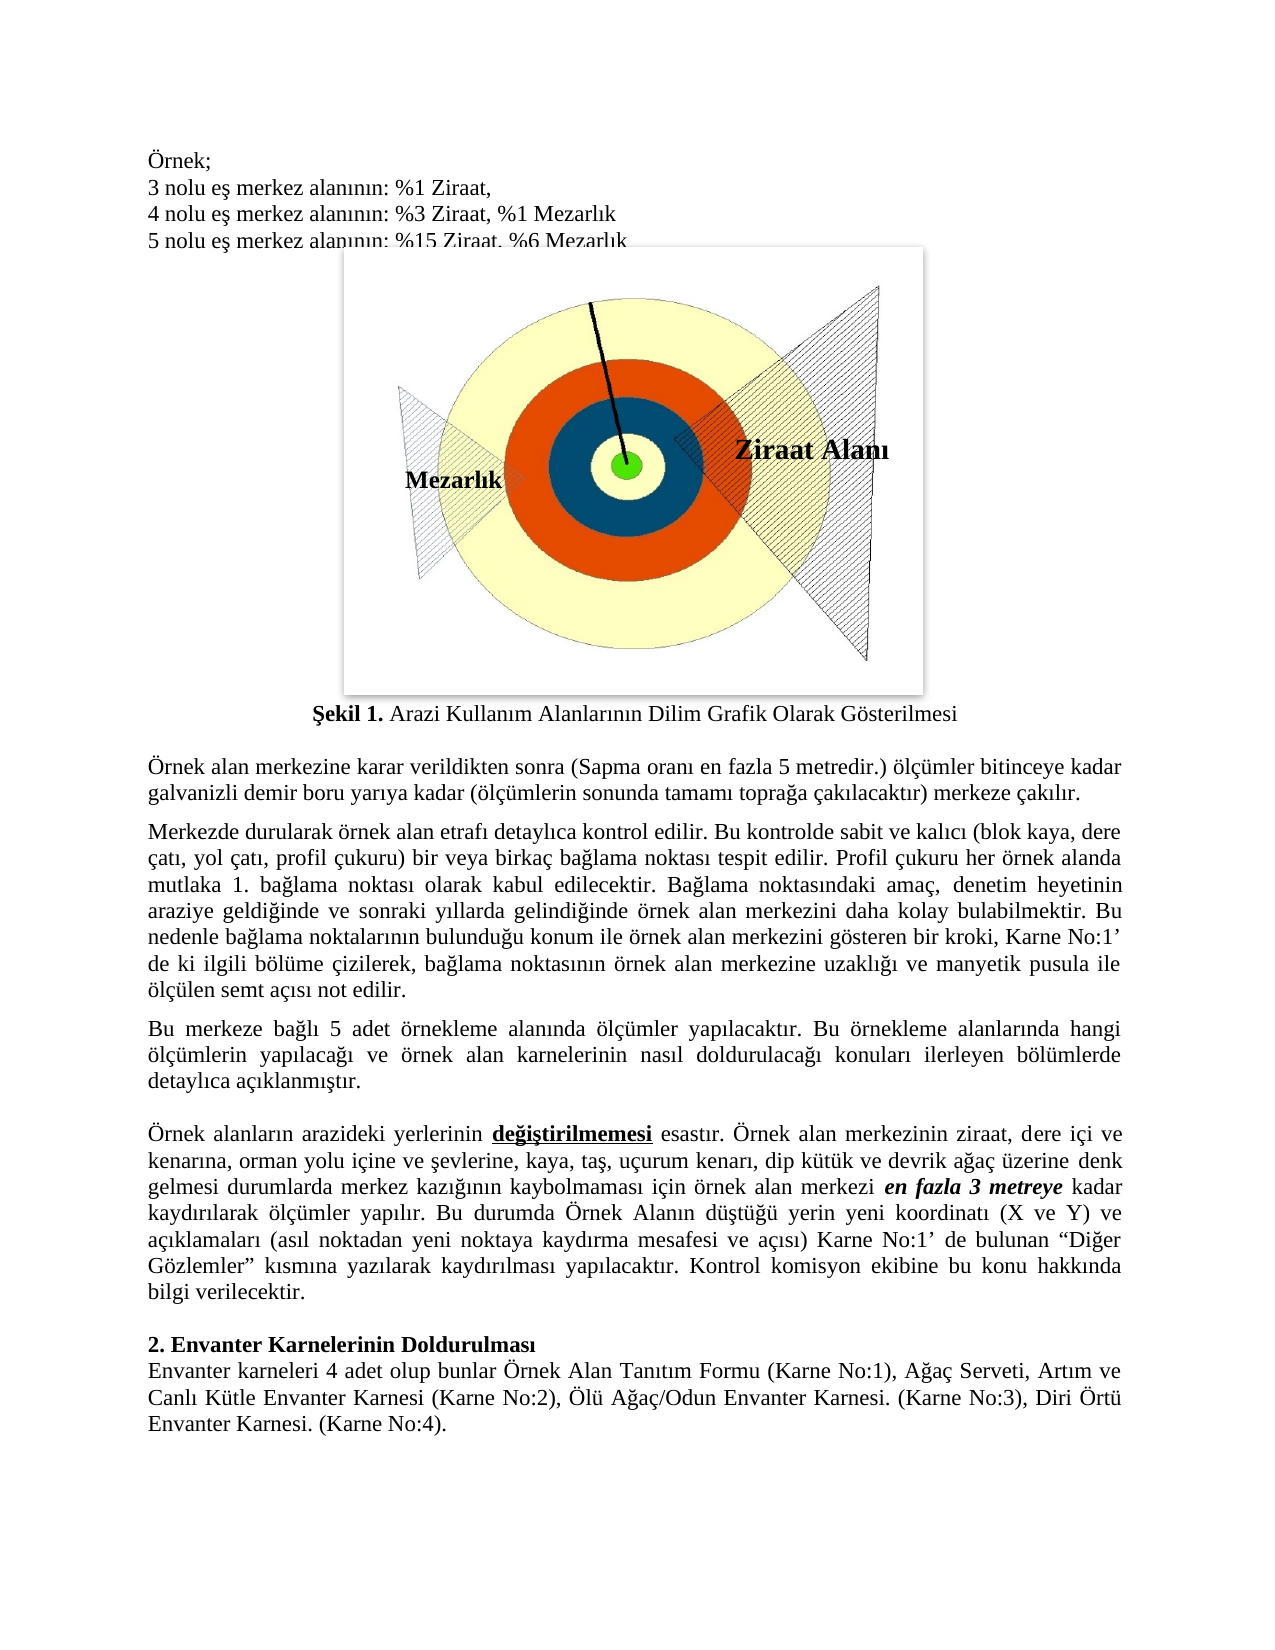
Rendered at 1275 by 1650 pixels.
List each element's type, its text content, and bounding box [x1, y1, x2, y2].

text Bu merkeze bağlı 5 adet örnekleme alanında ölçümler yapılacaktır. Bu örnekleme alanlarında hangi ölçümlerin yapılacağı ve örnek alan karnelerinin nasıl doldurulacağı konuları ilerleyen bölümlerde detaylıca açıklanmıştır. [148, 1015, 1123, 1094]
text Şekil 1. Arazi Kullanım Alanlarının Dilim Grafik Olarak Gösterilmesi [148, 700, 1123, 726]
text 4 nolu eş merkez alanının: %3 Ziraat, %1 Mezarlık [148, 200, 1123, 227]
text 3 nolu eş merkez alanının: %1 Ziraat, [148, 174, 1123, 200]
text Örnek alan merkezine karar verildikten sonra (Sapma oranı en fazla 5 metredir.) ölçümler bitinceye kadar galvanizli demir boru yarıya kadar (ölçümlerin sonunda tamamı toprağa çakılacaktır) merkeze çakılır. [148, 753, 1123, 805]
text 5 nolu eş merkez alanının: %15 Ziraat, %6 Mezarlık [148, 227, 1123, 253]
text 2. Envanter Karnelerinin Doldurulması [148, 1331, 1123, 1357]
picture [376, 278, 892, 664]
text Merkezde durularak örnek alan etrafı detaylıca kontrol edilir. Bu kontrolde sabit ve kalıcı (blok kaya, dere çatı, yol çatı, profil çukuru) bir veya birkaç bağlama noktası tespit edilir. Profil çukuru her örnek alanda mutlaka 1. bağlama noktası olarak kabul edilecektir. Bağlama noktasındaki amaç, denetim heyetinin araziye geldiğinde ve sonraki yıllarda gelindiğinde örnek alan merkezini daha kolay bulabilmektir. Bu nedenle bağlama noktalarının bulunduğu konum ile örnek alan merkezini gösteren bir kroki, Karne No:1’ de ki ilgili bölüme çizilerek, bağlama noktasının örnek alan merkezine uzaklığı ve manyetik pusula ile ölçülen semt açısı not edilir. [148, 818, 1123, 1002]
text Envanter karneleri 4 adet olup bunlar Örnek Alan Tanıtım Formu (Karne No:1), Ağaç Serveti, Artım ve Canlı Kütle Envanter Karnesi (Karne No:2), Ölü Ağaç/Odun Envanter Karnesi. (Karne No:3), Diri Örtü Envanter Karnesi. (Karne No:4). [148, 1357, 1123, 1437]
text Örnek; [148, 148, 1123, 174]
text Örnek alanların arazideki yerlerinin değiştirilmemesi esastır. Örnek alan merkezinin ziraat, dere içi ve kenarına, orman yolu içine ve şevlerine, kaya, taş, uçurum kenarı, dip kütük ve devrik ağaç üzerine denk gelmesi durumlarda merkez kazığının kaybolmaması için örnek alan merkezi en fazla 3 metreye kadar kaydırılarak ölçümler yapılır. Bu durumda Örnek Alanın düştüğü yerin yeni koordinatı (X ve Y) ve açıklamaları (asıl noktadan yeni noktaya kaydırma mesafesi ve açısı) Karne No:1’ de bulunan “Diğer Gözlemler” kısmına yazılarak kaydırılması yapılacaktır. Kontrol komisyon ekibine bu konu hakkında bilgi verilecektir. [148, 1120, 1123, 1305]
